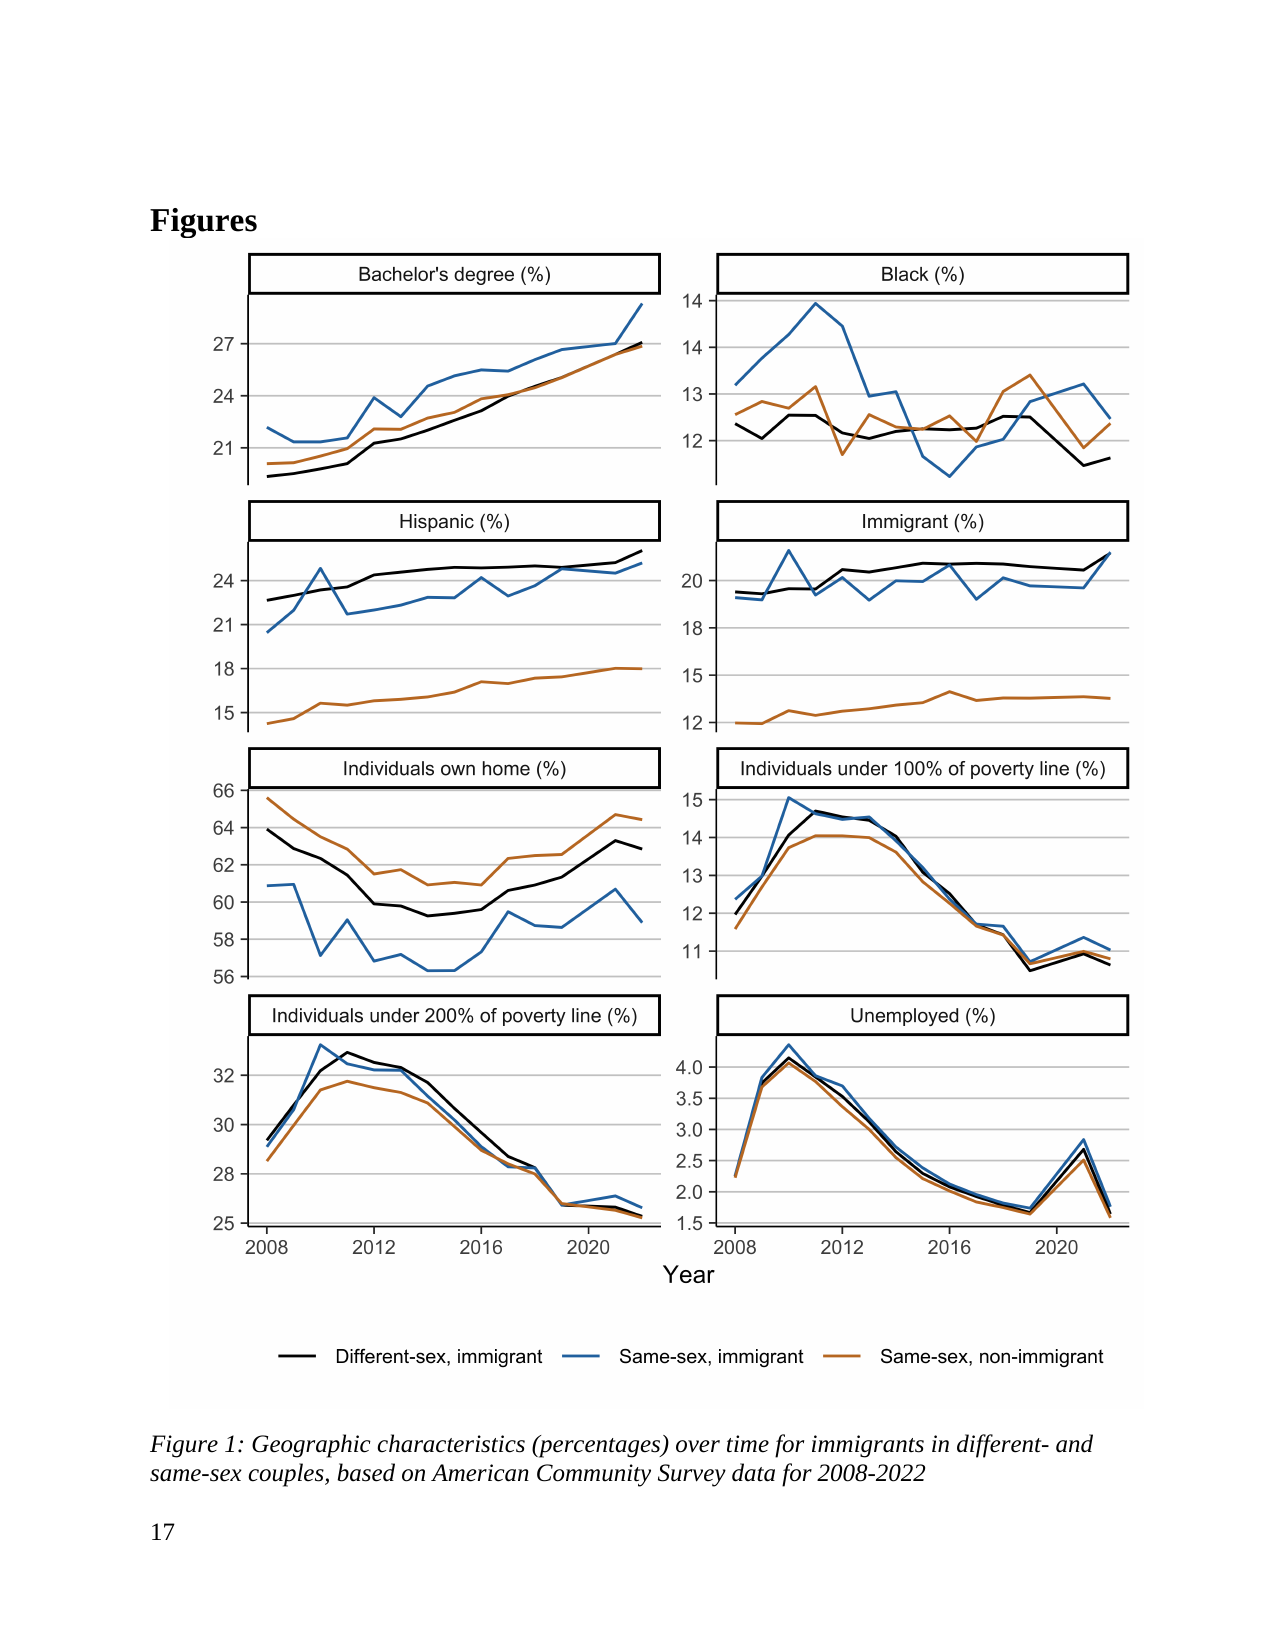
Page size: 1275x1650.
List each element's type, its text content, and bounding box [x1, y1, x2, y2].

subtitle Figures [150, 200, 1125, 238]
text Figure 1: Geographic characteristics (percentages) over time for immigrants in different- and same-sex couples, based on American Community Survey data for 2008-2022 [150, 1429, 1125, 1487]
picture [168, 238, 1144, 1409]
